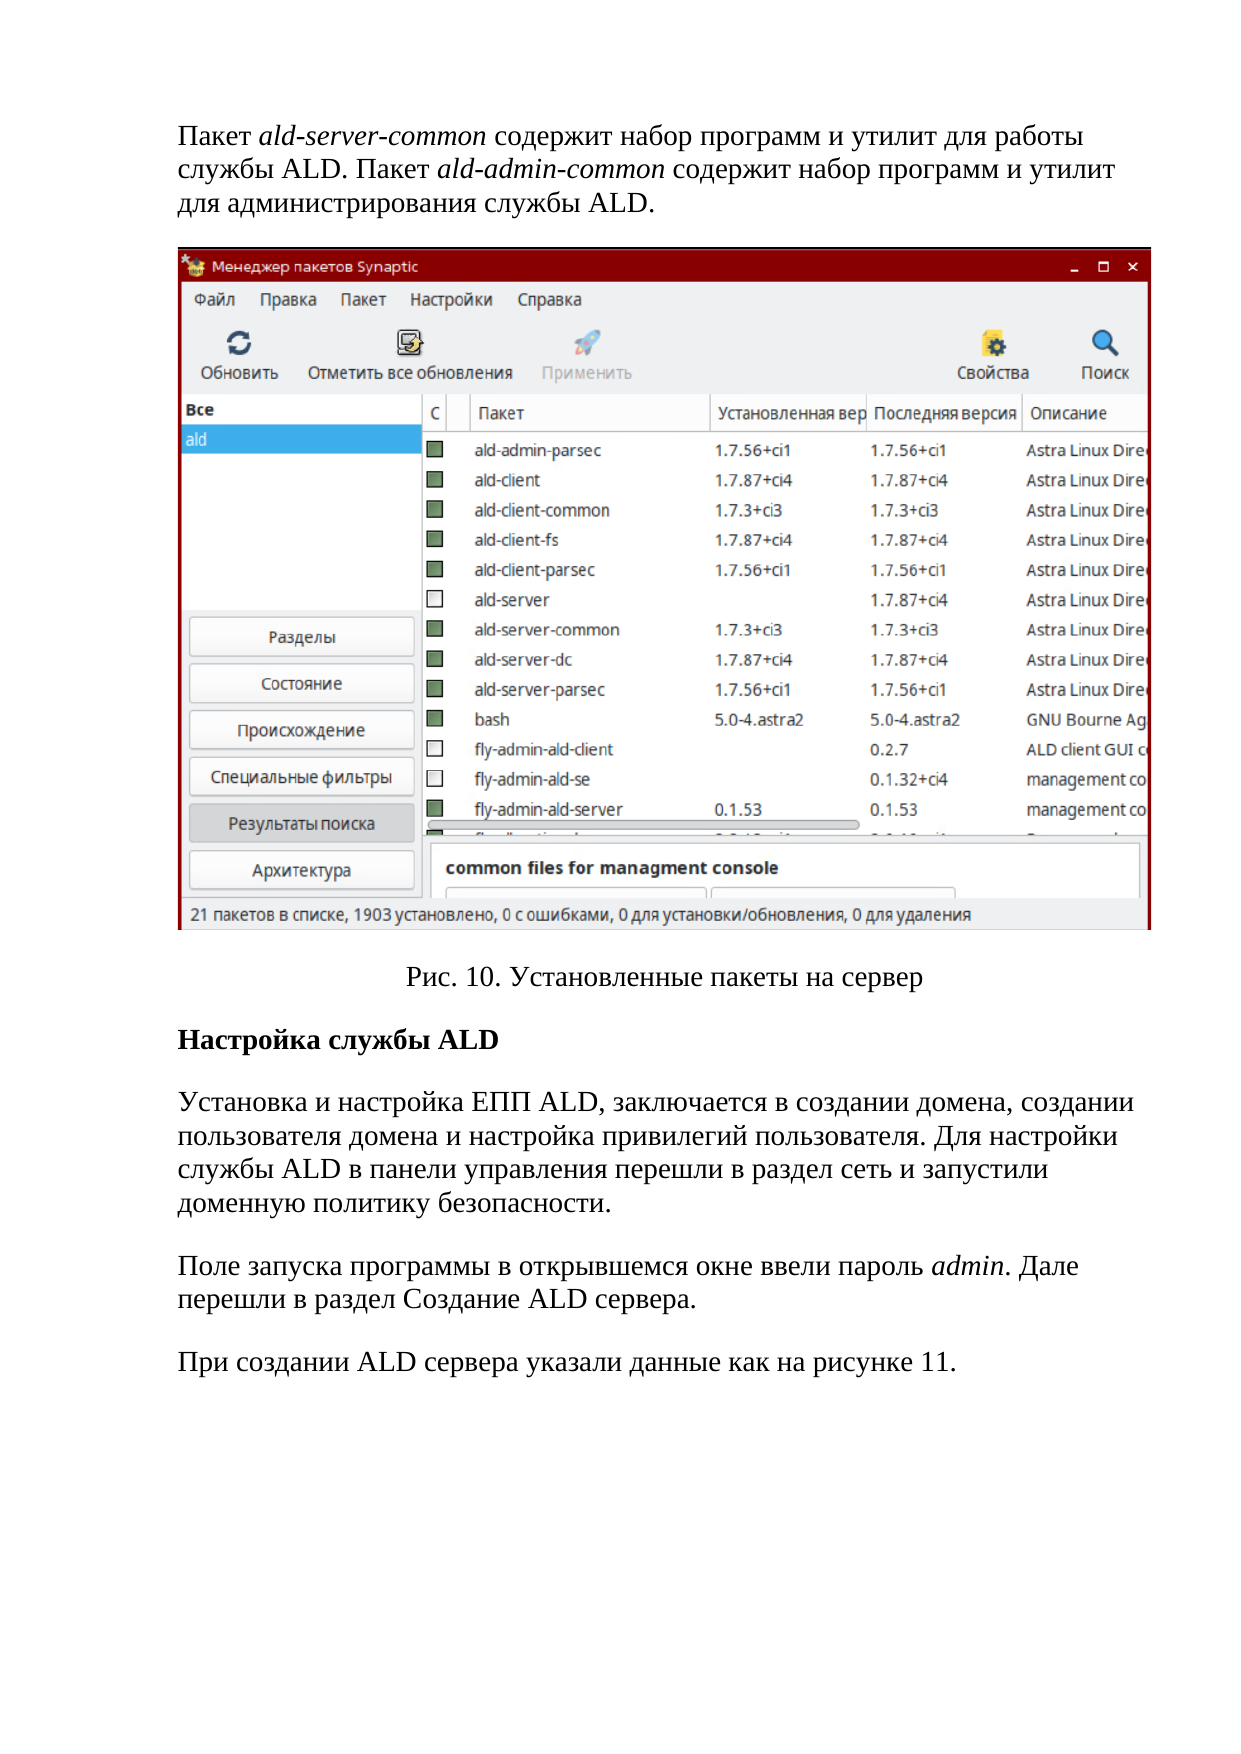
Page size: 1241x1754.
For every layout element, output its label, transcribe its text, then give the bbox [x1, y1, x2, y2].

text Рис. 10. Установленные пакеты на сервер [177, 959, 1152, 993]
picture [177, 247, 1152, 930]
text Установка и настройка ЕПП ALD, заключается в создании домена, создании пользователя домена и настройка привилегий пользователя. Для настройки службы ALD в панели управления перешли в раздел сеть и запустили доменную политику безопасности. [177, 1084, 1152, 1219]
text Поле запуска программы в открывшемся окне ввели пароль admin. Дале перешли в раздел Создание ALD сервера. [177, 1248, 1152, 1315]
text Пакет ald-server-common содержит набор программ и утилит для работы службы ALD. Пакет ald-admin-common содержит набор программ и утилит для администрирования службы ALD. [177, 118, 1152, 219]
text Настройка службы ALD [177, 1022, 1152, 1055]
text При создании ALD сервера указали данные как на рисунке 11. [177, 1344, 1152, 1378]
